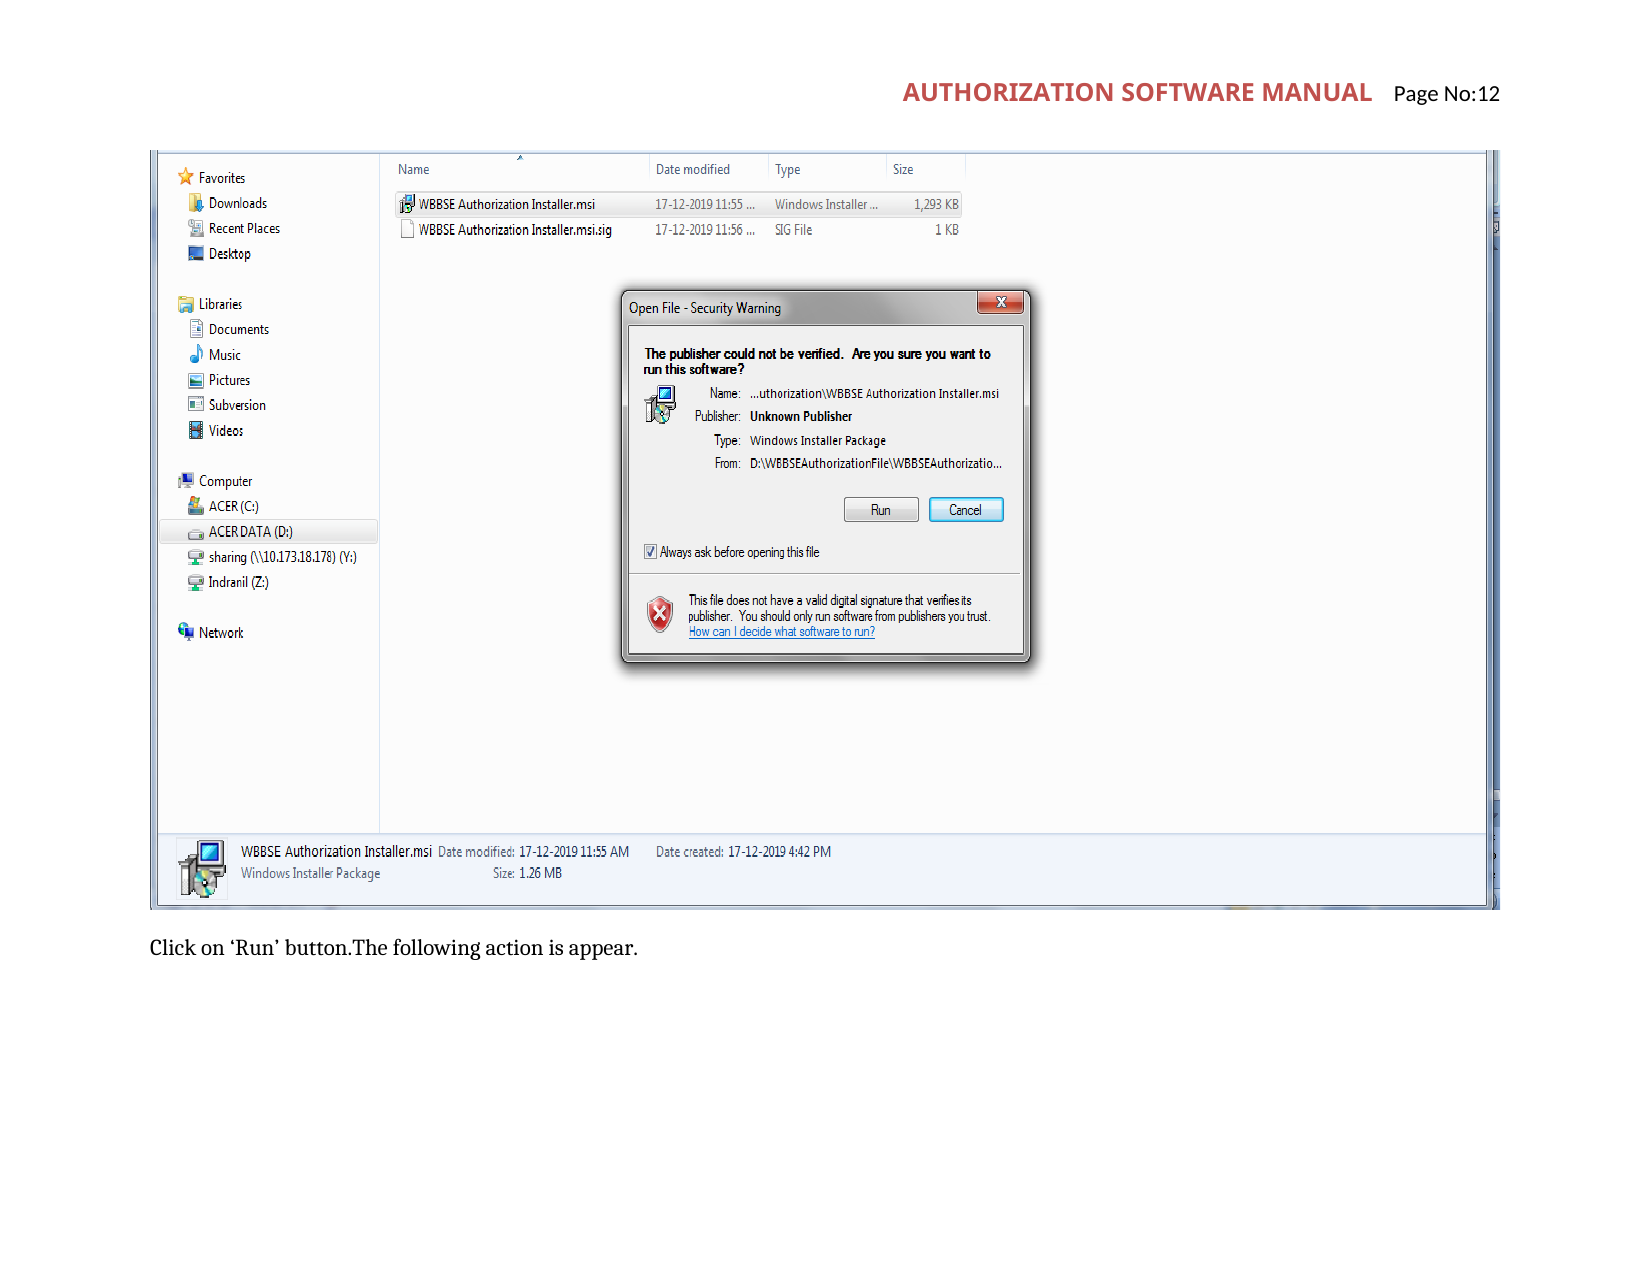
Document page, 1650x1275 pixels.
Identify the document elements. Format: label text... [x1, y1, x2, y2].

text Click on ‘Run’ button.The following action is appear. [150, 934, 1500, 961]
picture [150, 150, 1500, 910]
